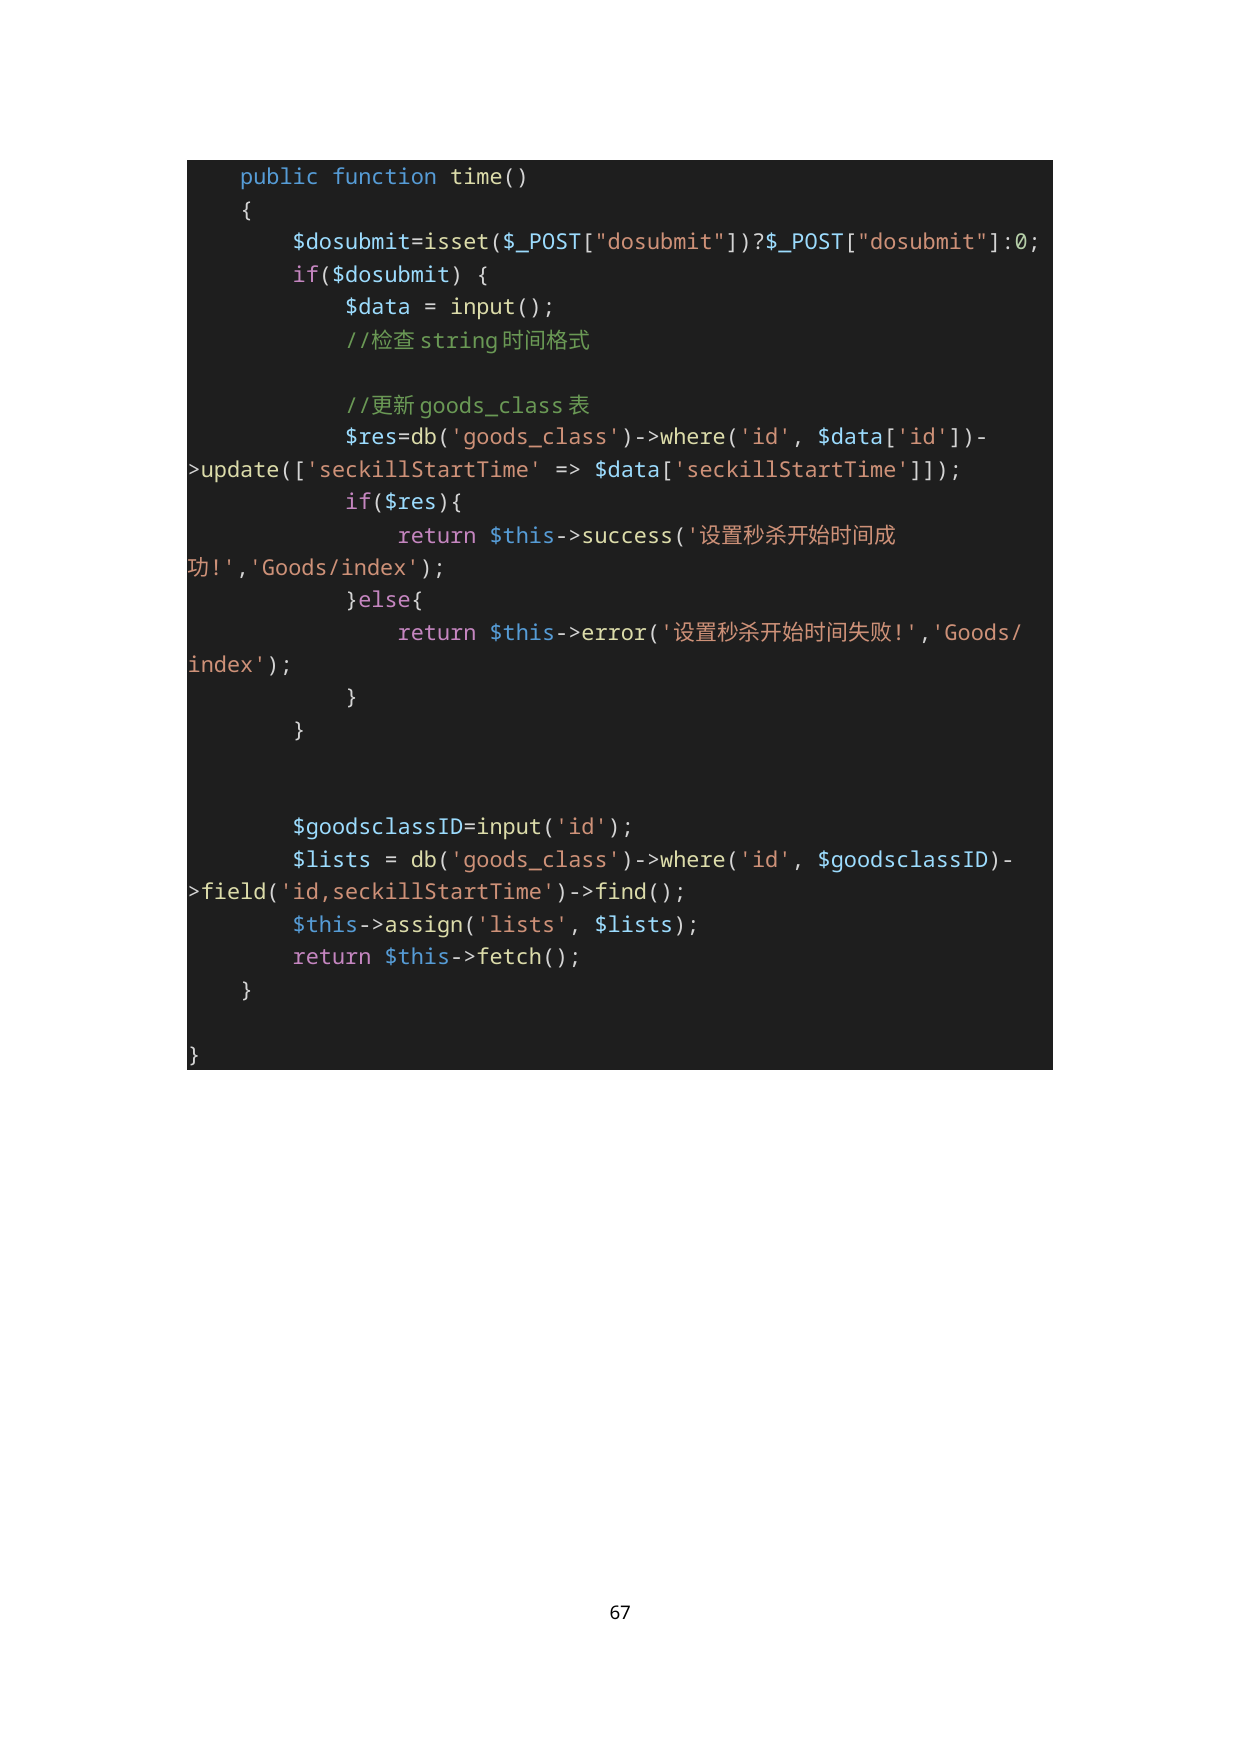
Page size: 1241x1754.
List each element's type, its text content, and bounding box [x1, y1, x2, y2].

text //更新goods_class表 [187, 387, 1053, 420]
text { [187, 192, 1053, 225]
text } [187, 972, 1053, 1005]
text return $this->error('设置秒杀开始时间失败!','Goods/index'); [187, 615, 1053, 680]
text $data = input(); [187, 290, 1053, 322]
text if($res){ [187, 485, 1053, 517]
text $goodsclassID=input('id'); [187, 810, 1053, 842]
text return $this->fetch(); [187, 940, 1053, 972]
text $lists = db('goods_class')->where('id', $goodsclassID)->field('id,seckillStartTime')->find(); [187, 842, 1053, 907]
text return $this->success('设置秒杀开始时间成功!','Goods/index'); [187, 517, 1053, 582]
text if($dosubmit) { [187, 257, 1053, 290]
text } [187, 1037, 1053, 1070]
text //检查string时间格式 [187, 322, 1053, 355]
text $dosubmit=isset($_POST["dosubmit"])?$_POST["dosubmit"]:0; [187, 225, 1053, 257]
text }else{ [187, 582, 1053, 615]
text } [187, 680, 1053, 712]
text public function time() [187, 160, 1053, 192]
text $this->assign('lists', $lists); [187, 907, 1053, 940]
text $res=db('goods_class')->where('id', $data['id'])->update(['seckillStartTime' => $data['seckillStartTime']]); [187, 420, 1053, 485]
text } [187, 712, 1053, 745]
